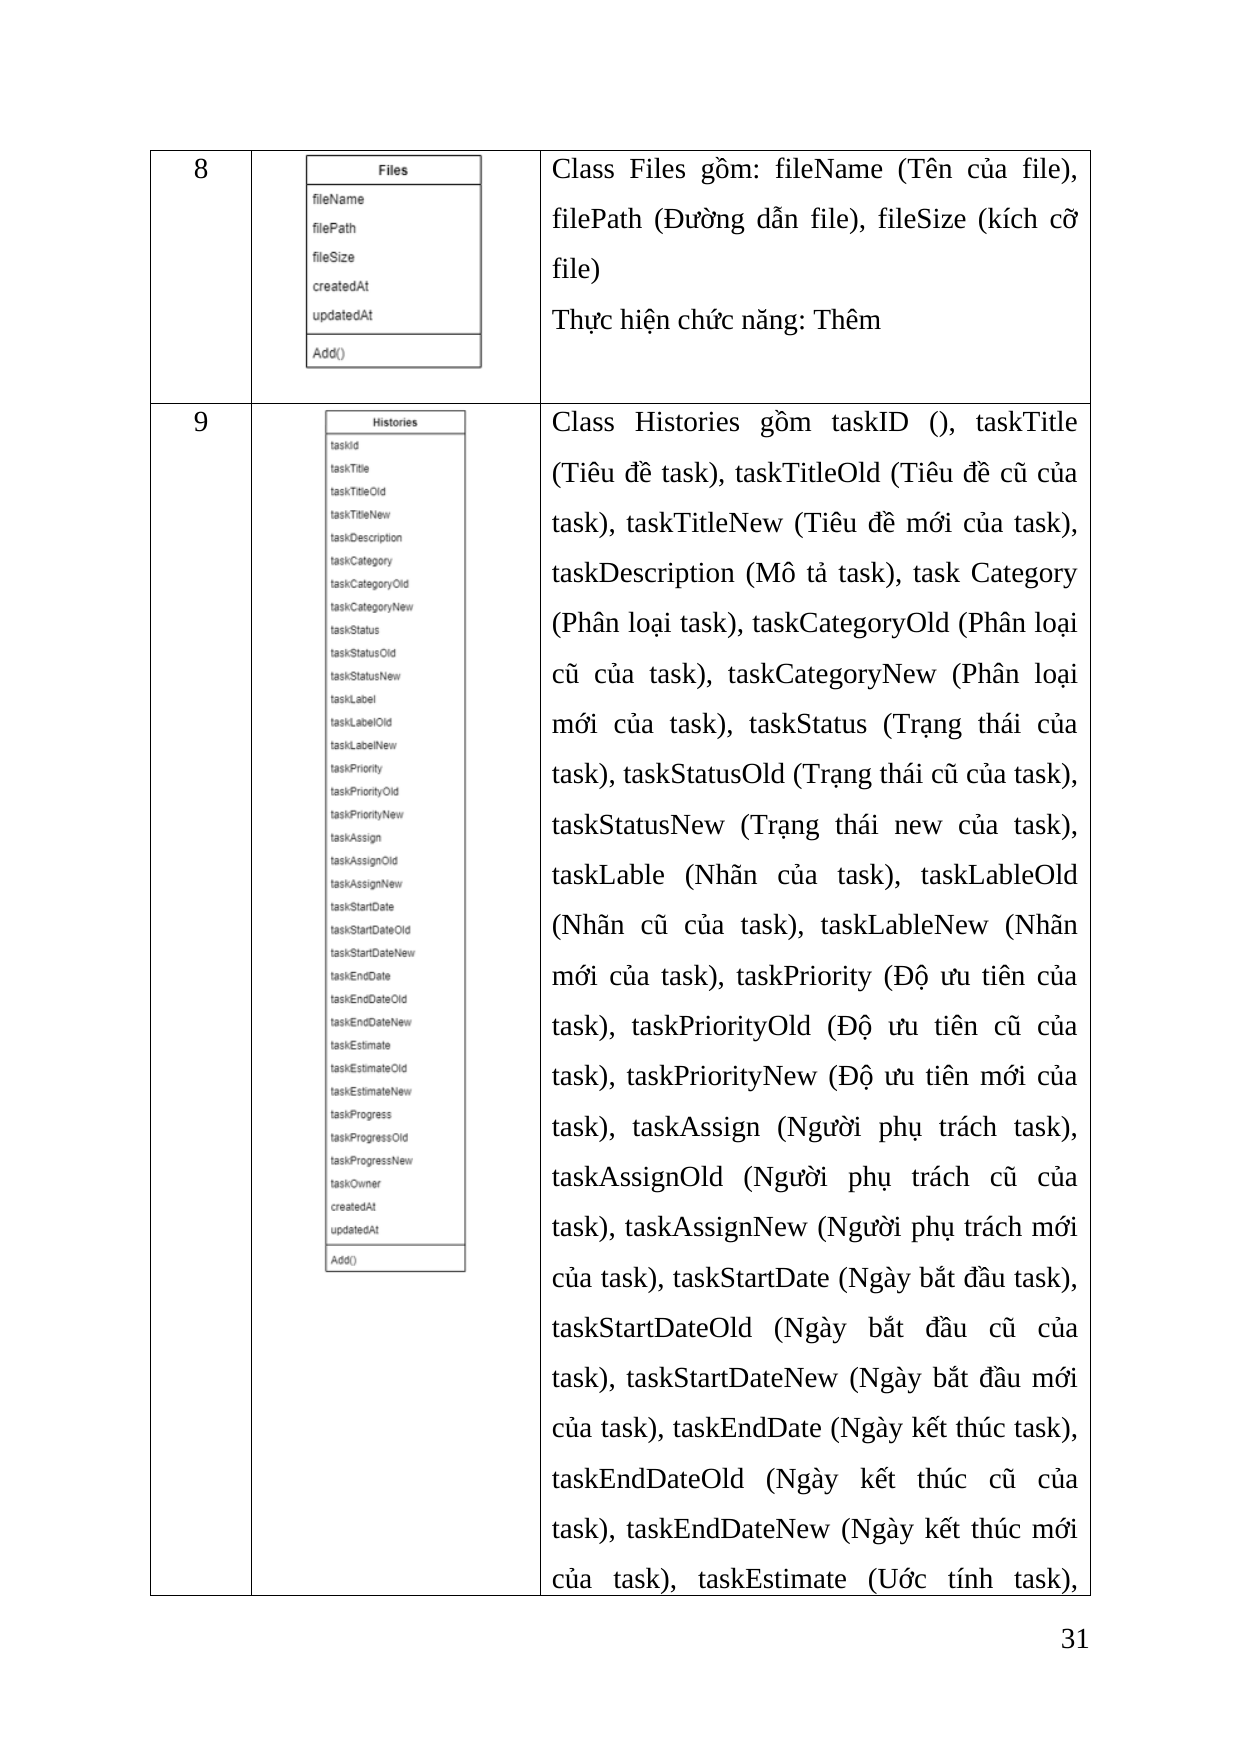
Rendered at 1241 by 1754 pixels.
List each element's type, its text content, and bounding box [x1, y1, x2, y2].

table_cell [541, 404, 1090, 1595]
picture [301, 151, 490, 374]
table_cell 8 [151, 151, 251, 403]
table_cell [252, 404, 540, 1595]
table_cell [252, 151, 540, 403]
table_cell 9 [151, 404, 251, 1595]
picture [320, 404, 472, 1276]
table_cell Class Files gồm: fileName (Tên của file), filePath (Đường dẫn file), fileSize (kích cỡ file) Thực hiện chức năng: Thêm [541, 151, 1090, 403]
